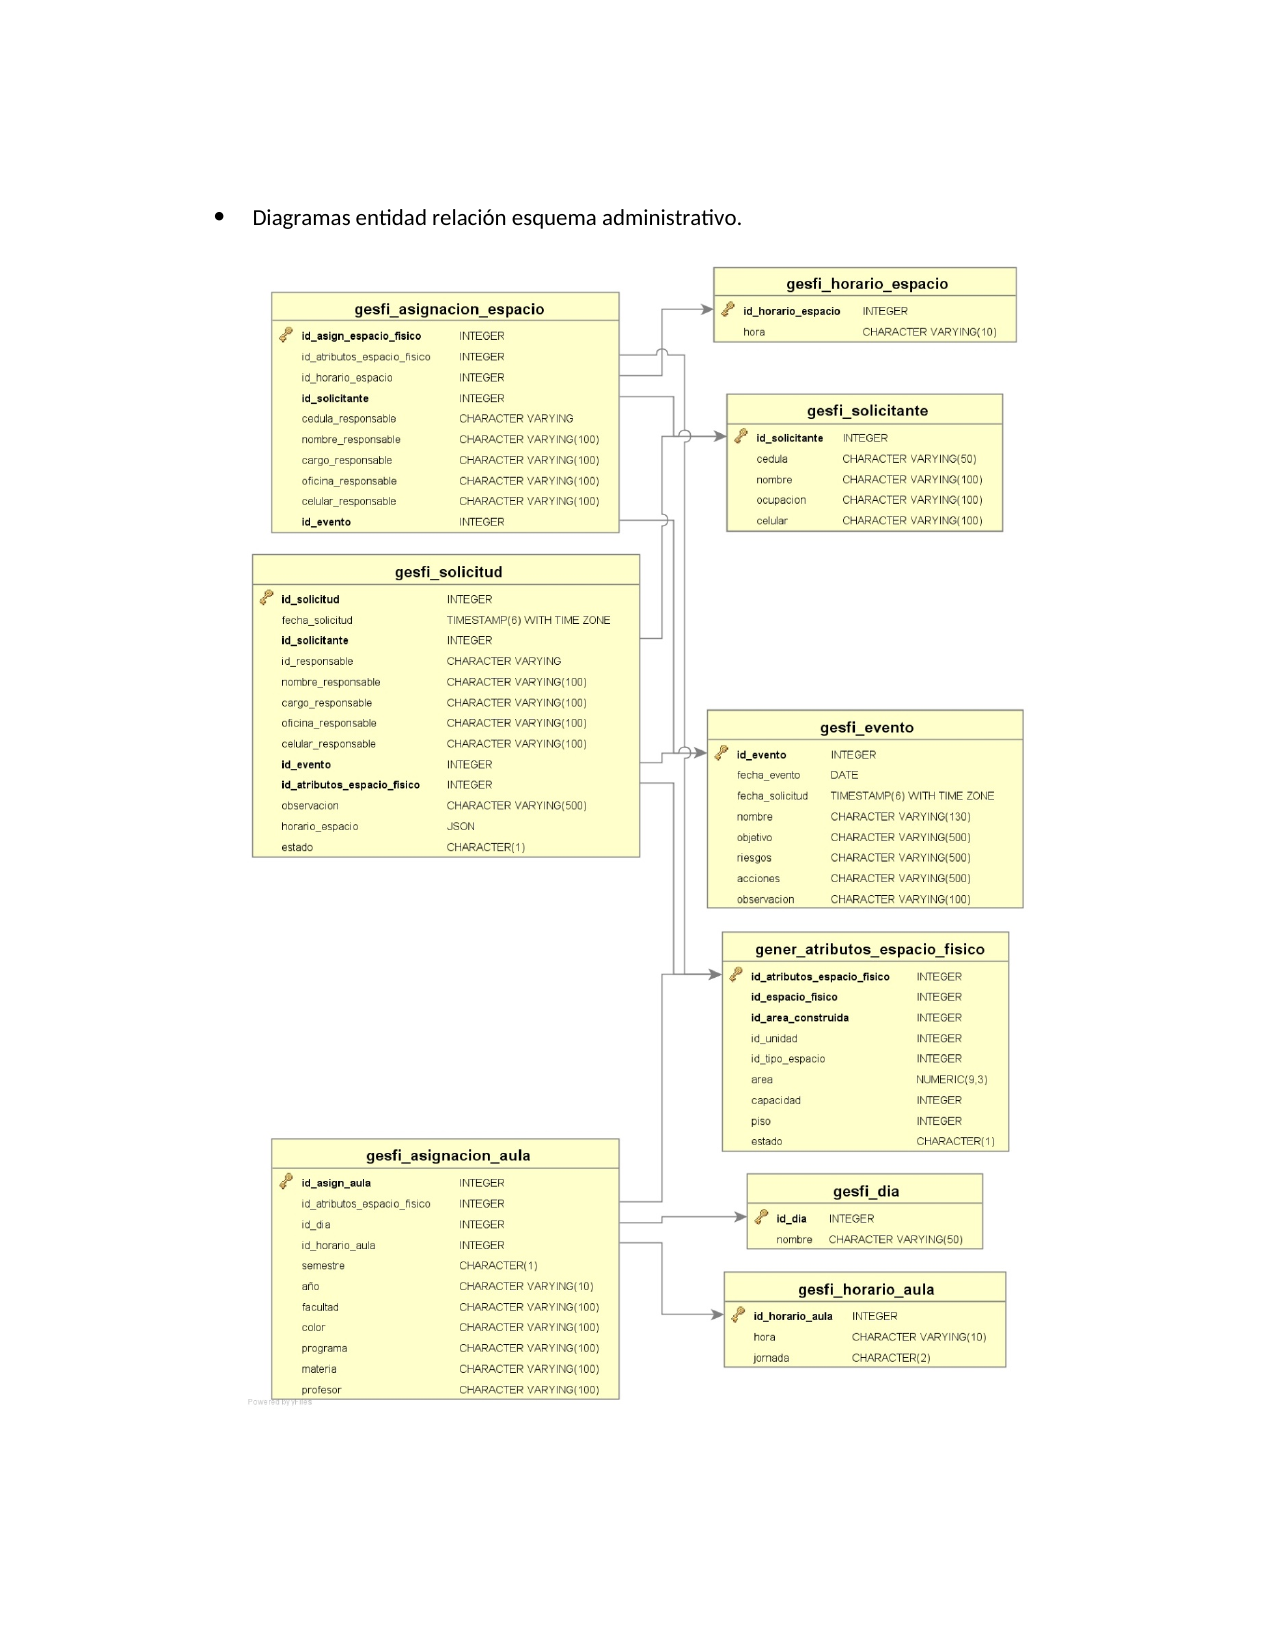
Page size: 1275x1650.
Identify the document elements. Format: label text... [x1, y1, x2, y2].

list Diagramas entidad relación esquema administrativo. [215, 203, 1098, 231]
picture [241, 256, 1034, 1412]
